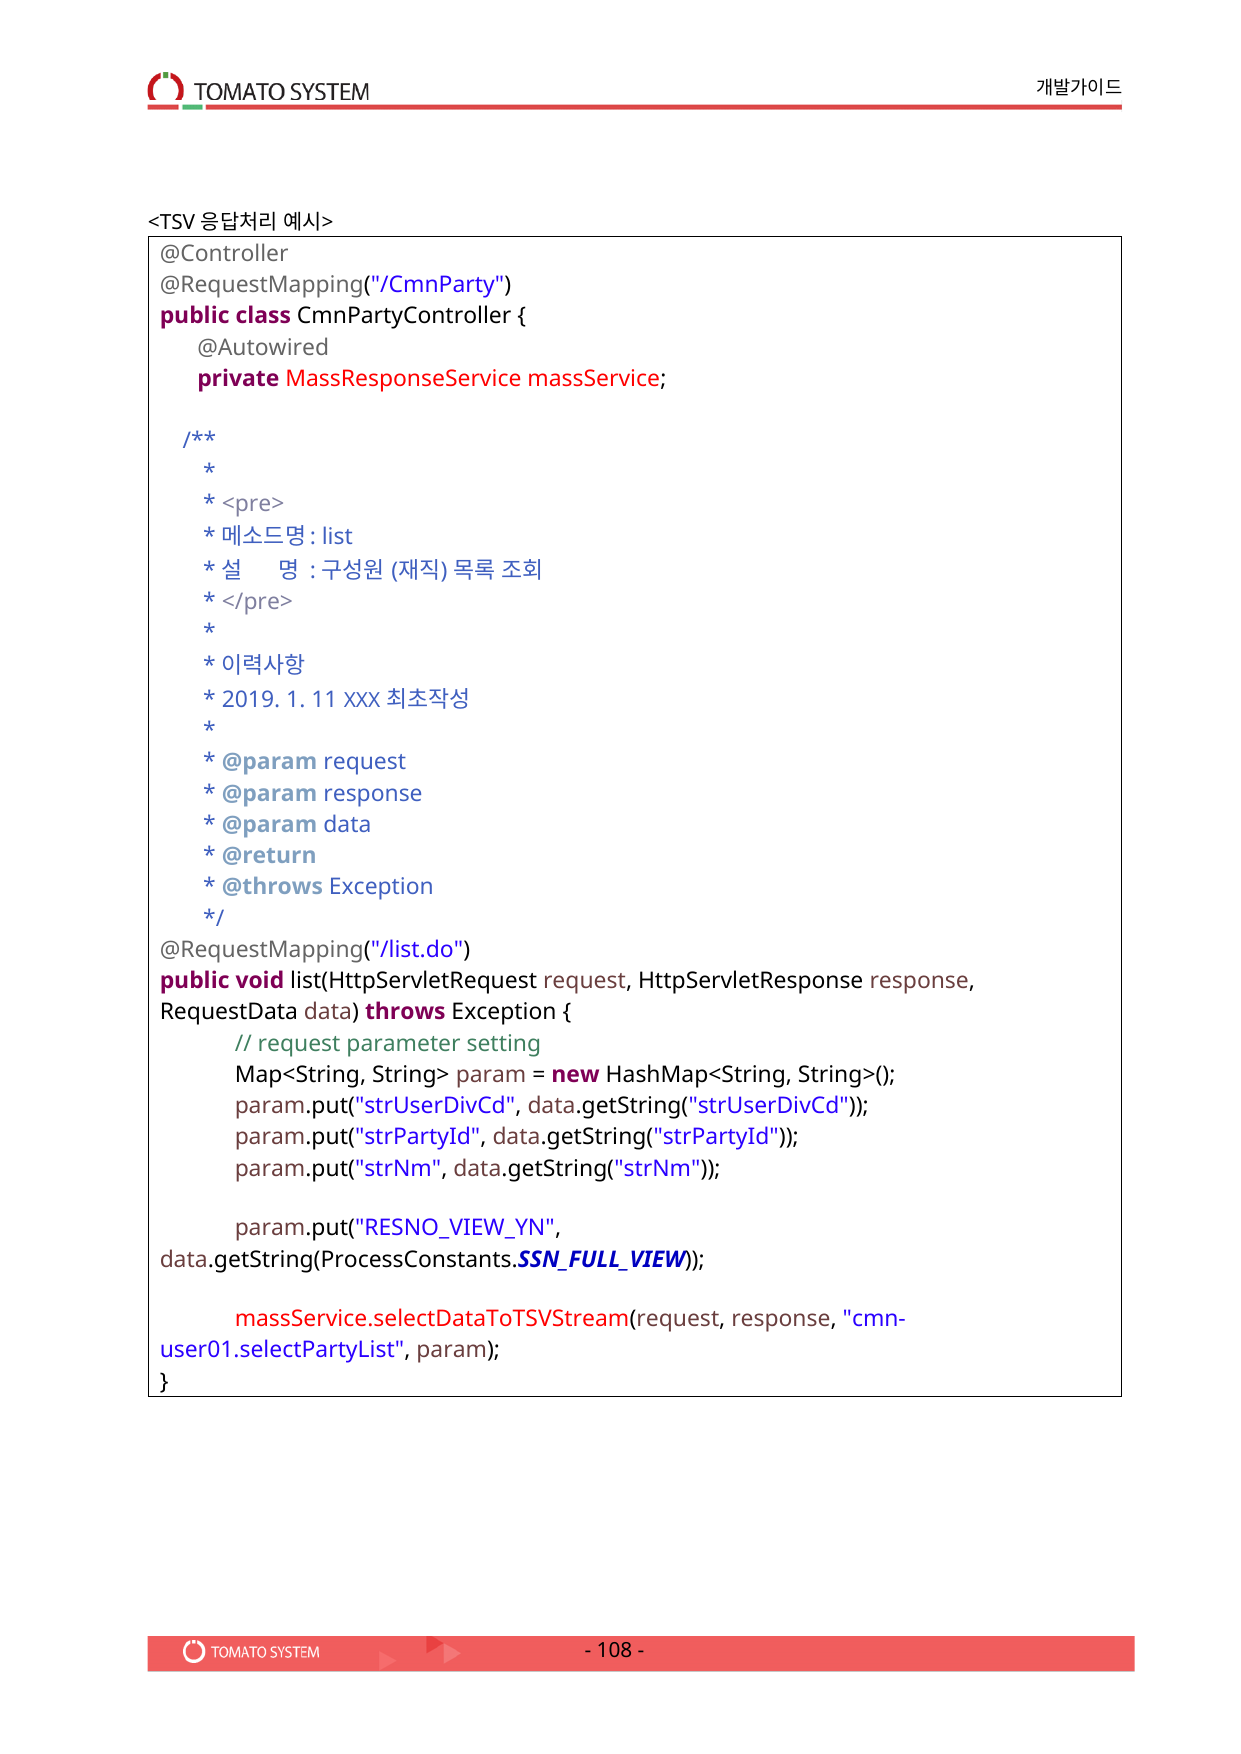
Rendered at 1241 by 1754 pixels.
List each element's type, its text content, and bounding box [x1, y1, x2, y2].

picture [147, 1636, 1135, 1672]
text <TSV 응답처리 예시> [148, 206, 1122, 236]
table_header @Controller @RequestMapping("/CmnParty") public class CmnPartyController { @Autowired private MassResponseService massService; /** * * <pre> * 메소드명 : list * 설 명 : 구성원 (재직) 목록 조회 * </pre> * * 이력사항 * 2019. 1. 11 XXX 최초작성 * * @param request * @param response * @param data * @return * @throws Exception */ @RequestMapping("/list.do") public void list(HttpServletRequest request, HttpServletResponse response, RequestData data) throws Exception { // request parameter setting Map<String, String> param = new HashMap<String, String>(); param.put("strUserDivCd", data.getString("strUserDivCd")); param.put("strPartyId", data.getString("strPartyId")); param.put("strNm", data.getString("strNm")); param.put("RESNO_VIEW_YN", data.getString(ProcessConstants.SSN_FULL_VIEW)); massService.selectDataToTSVStream(request, response, "cmn-user01.selectPartyList", param); } [149, 237, 1121, 1396]
picture [147, 72, 1123, 112]
